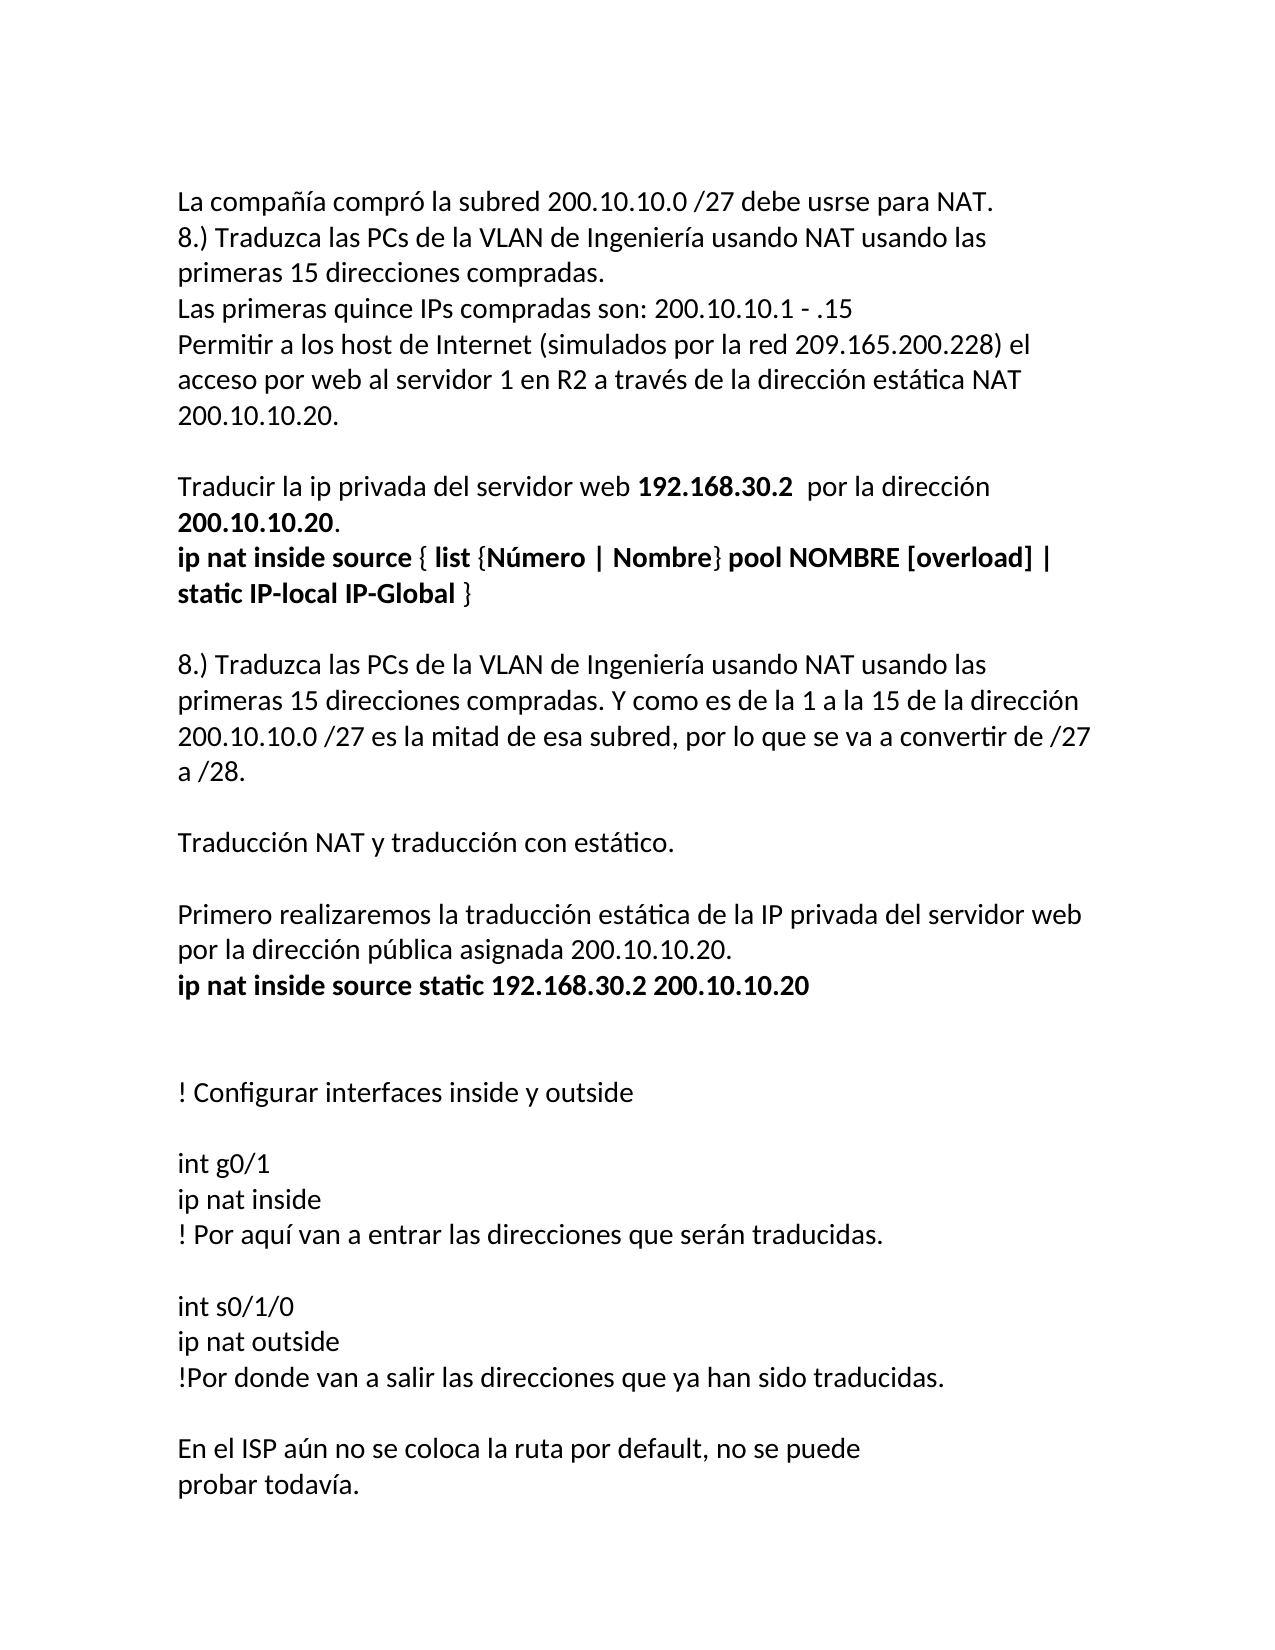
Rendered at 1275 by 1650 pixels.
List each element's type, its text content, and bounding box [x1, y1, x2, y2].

text Traducir la ip privada del servidor web 192.168.30.2 por la dirección 200.10.10.20. [177, 468, 1098, 539]
text probar todavía. [177, 1466, 1098, 1501]
text Traducción NAT y traducción con estático. [177, 824, 1098, 860]
text Permitir a los host de Internet (simulados por la red 209.165.200.228) el acceso por web al servidor 1 en R2 a través de la dirección estática NAT 200.10.10.20. [177, 326, 1098, 433]
text ! Por aquí van a entrar las direcciones que serán traducidas. [177, 1216, 1098, 1252]
text ip nat inside source static 192.168.30.2 200.10.10.20 [177, 967, 1098, 1003]
text 200.10.10.0 /27 es la mitad de esa subred, por lo que se va a convertir de /27 a /28. [177, 718, 1098, 789]
text Las primeras quince IPs compradas son: 200.10.10.1 - .15 [177, 290, 1098, 326]
text ip nat outside [177, 1323, 1098, 1359]
text int s0/1/0 [177, 1288, 1098, 1323]
text Primero realizaremos la traducción estática de la IP privada del servidor web por la dirección pública asignada 200.10.10.20. [177, 896, 1098, 967]
text ip nat inside source { list {Número | Nombre} pool NOMBRE [overload] | static IP-local IP-Global } [177, 539, 1098, 611]
text La compañía compró la subred 200.10.10.0 /27 debe usrse para NAT. [177, 183, 1098, 219]
text 8.) Traduzca las PCs de la VLAN de Ingeniería usando NAT usando las primeras 15 direcciones compradas. Y como es de la 1 a la 15 de la dirección [177, 646, 1098, 718]
text En el ISP aún no se coloca la ruta por default, no se puede [177, 1430, 1098, 1466]
text ! Configurar interfaces inside y outside [177, 1074, 1098, 1109]
text !Por donde van a salir las direcciones que ya han sido traducidas. [177, 1359, 1098, 1394]
text int g0/1 [177, 1145, 1098, 1181]
text 8.) Traduzca las PCs de la VLAN de Ingeniería usando NAT usando las primeras 15 direcciones compradas. [177, 219, 1098, 290]
text ip nat inside [177, 1181, 1098, 1216]
